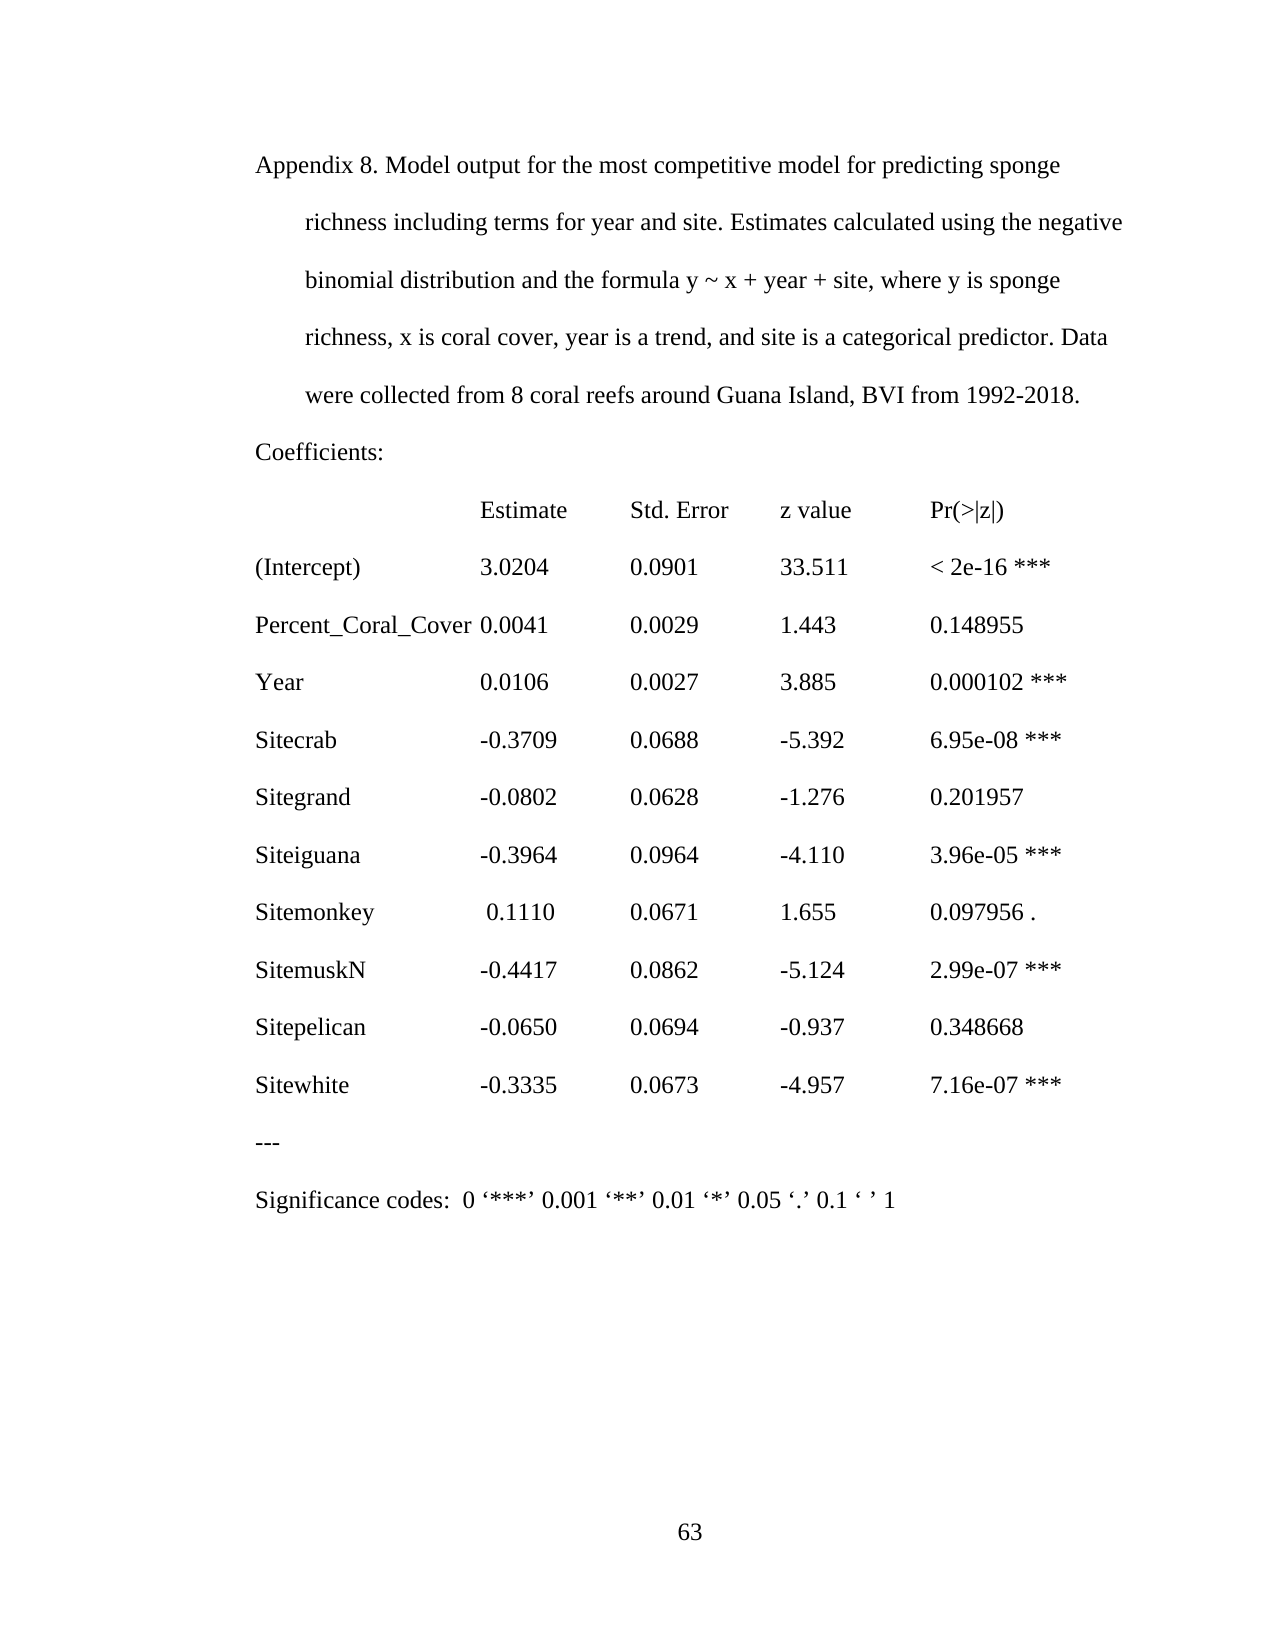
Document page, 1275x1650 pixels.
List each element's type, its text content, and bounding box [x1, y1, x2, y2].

subtitle --- [255, 1127, 1125, 1156]
subtitle Sitepelican -0.0650 0.0694 -0.937 0.348668 [255, 1012, 1125, 1041]
subtitle Sitecrab -0.3709 0.0688 -5.392 6.95e-08 *** [255, 725, 1125, 754]
subtitle Appendix 8. Model output for the most competitive model for predicting sponge richness including terms for year and site. Estimates calculated using the negative binomial distribution and the formula y ~ x + year + site, where y is sponge richness, x is coral cover, year is a trend, and site is a categorical predictor. Data were collected from 8 coral reefs around Guana Island, BVI from 1992-2018. [255, 150, 1125, 409]
subtitle Sitewhite -0.3335 0.0673 -4.957 7.16e-07 *** [255, 1070, 1125, 1099]
subtitle Sitemonkey 0.1110 0.0671 1.655 0.097956 . [255, 897, 1125, 926]
subtitle Coefficients: [255, 437, 1125, 466]
subtitle Year 0.0106 0.0027 3.885 0.000102 *** [255, 667, 1125, 696]
subtitle (Intercept) 3.0204 0.0901 33.511 < 2e-16 *** [255, 552, 1125, 581]
subtitle Significance codes: 0 ‘***’ 0.001 ‘**’ 0.01 ‘*’ 0.05 ‘.’ 0.1 ‘ ’ 1 [255, 1185, 1125, 1214]
subtitle Sitegrand -0.0802 0.0628 -1.276 0.201957 [255, 782, 1125, 811]
subtitle Percent_Coral_Cover 0.0041 0.0029 1.443 0.148955 [255, 610, 1125, 639]
subtitle SitemuskN -0.4417 0.0862 -5.124 2.99e-07 *** [255, 955, 1125, 984]
subtitle Estimate Std. Error z value Pr(>|z|) [255, 495, 1125, 524]
subtitle Siteiguana -0.3964 0.0964 -4.110 3.96e-05 *** [255, 840, 1125, 869]
